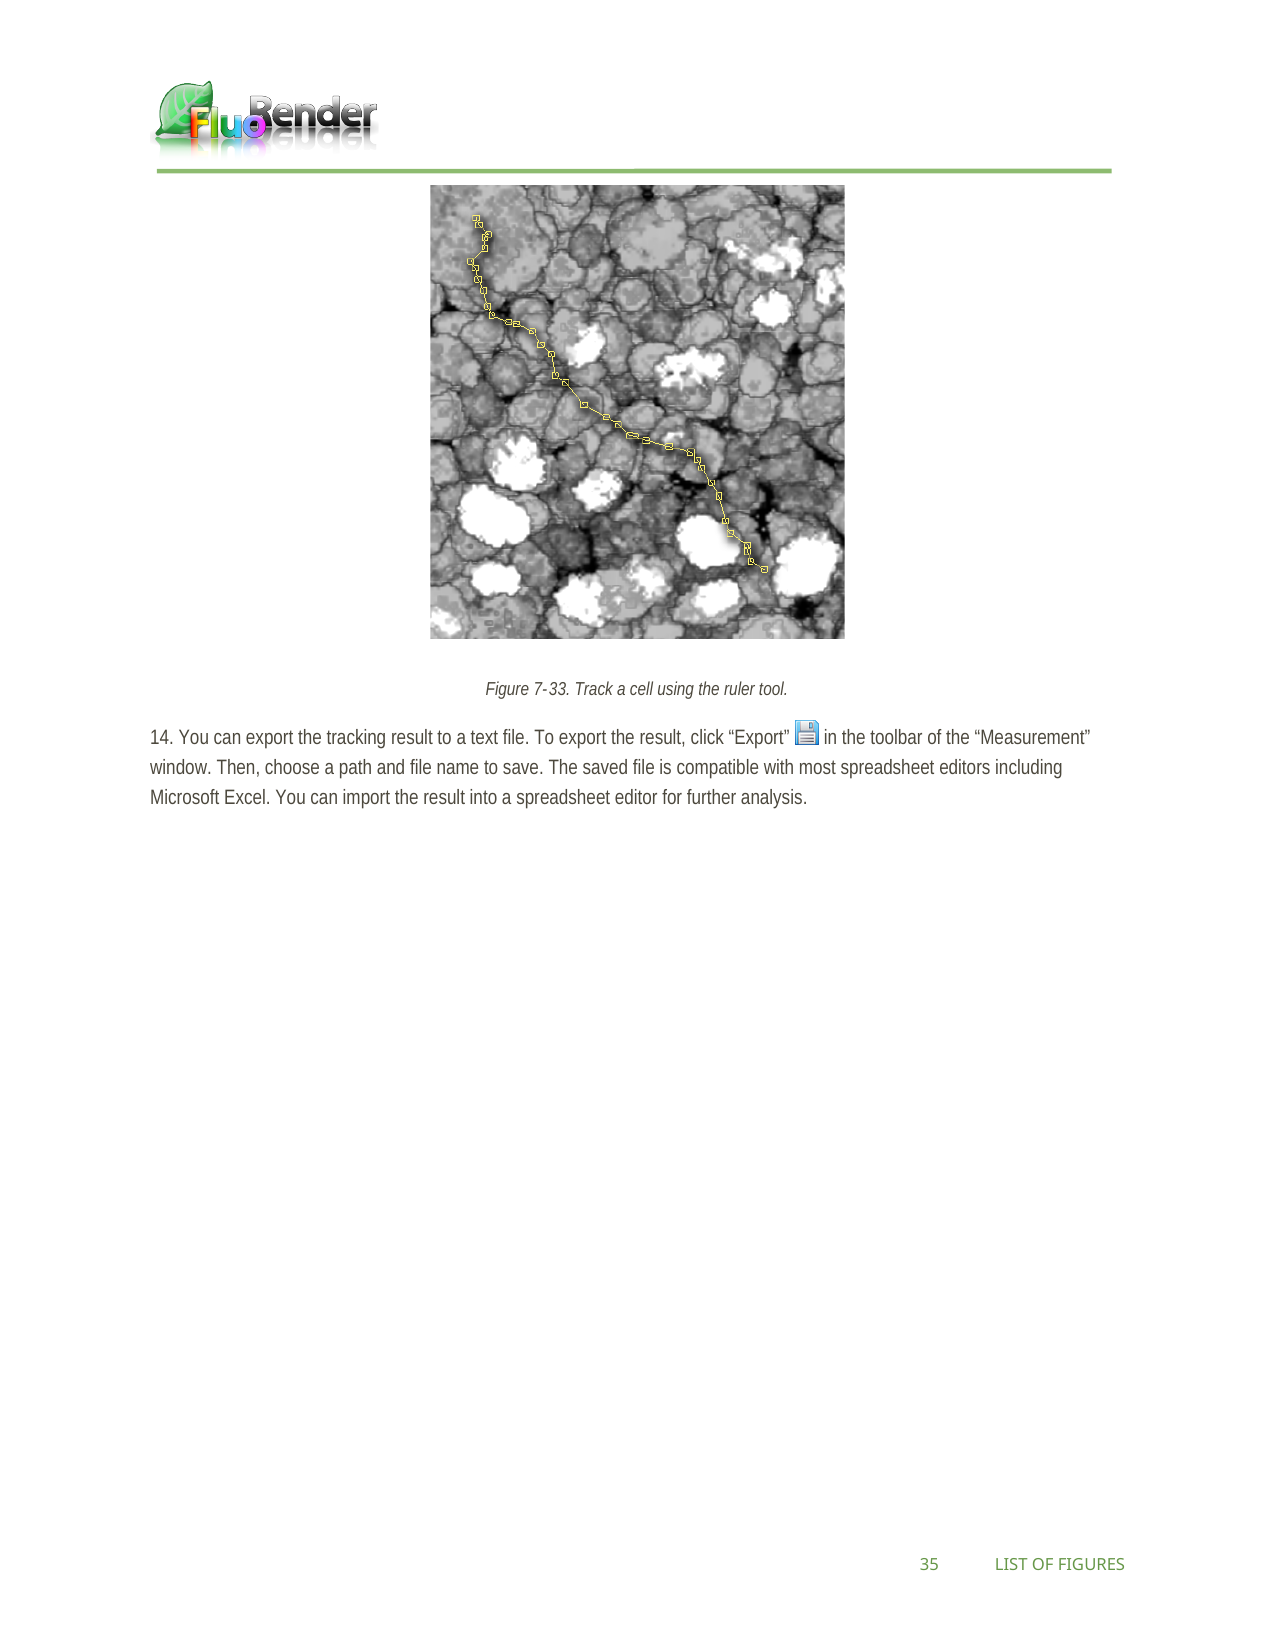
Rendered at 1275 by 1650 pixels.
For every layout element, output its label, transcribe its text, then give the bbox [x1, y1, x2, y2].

picture [430, 185, 845, 639]
picture [795, 720, 819, 745]
picture [150, 75, 379, 162]
text 14. You can export the tracking result to a text file. To export the result, click “Export” in the toolbar of the “Measurement” window. Then, choose a path and file name to save. The saved file is compatible with most spreadsheet editors including Microsoft Excel. You can import the result into a spreadsheet editor for further analysis. [150, 721, 1125, 809]
